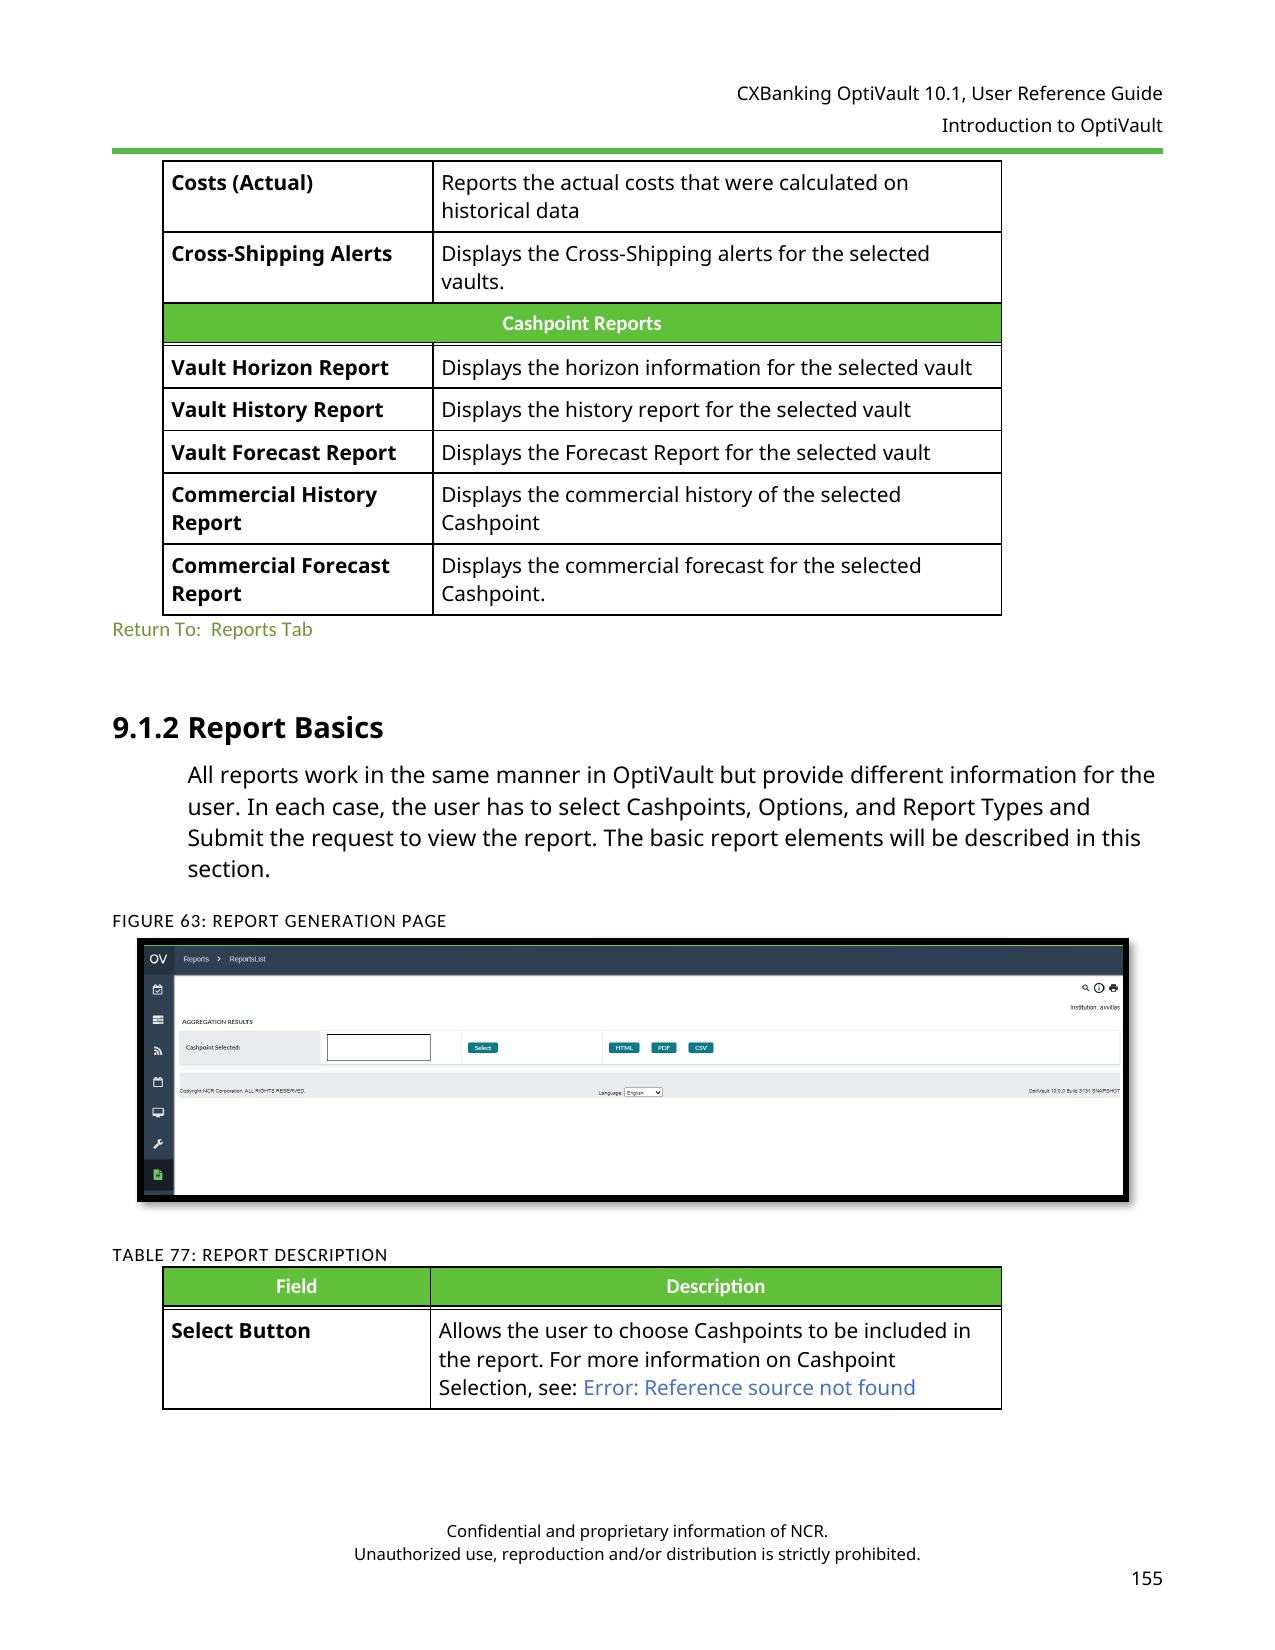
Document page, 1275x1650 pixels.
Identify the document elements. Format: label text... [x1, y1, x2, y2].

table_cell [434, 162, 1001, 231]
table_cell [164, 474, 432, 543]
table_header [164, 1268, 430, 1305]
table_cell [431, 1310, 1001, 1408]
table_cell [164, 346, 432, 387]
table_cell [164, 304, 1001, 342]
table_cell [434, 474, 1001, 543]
text All reports work in the same manner in OptiVault but provide different information for the user. In each case, the user has to select Cashpoints, Options, and Report Types and Submit the request to view the report. The basic report elements will be described in this section. [187, 759, 1163, 884]
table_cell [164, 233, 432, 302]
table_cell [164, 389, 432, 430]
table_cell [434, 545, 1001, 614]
picture [144, 945, 1123, 1195]
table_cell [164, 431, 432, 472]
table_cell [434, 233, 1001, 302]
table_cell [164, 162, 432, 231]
text Return To: Reports Tab [112, 616, 1163, 641]
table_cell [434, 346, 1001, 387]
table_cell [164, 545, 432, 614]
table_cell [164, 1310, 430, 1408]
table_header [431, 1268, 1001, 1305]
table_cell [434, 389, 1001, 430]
subtitle Report Basics [112, 707, 1163, 747]
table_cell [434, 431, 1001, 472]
